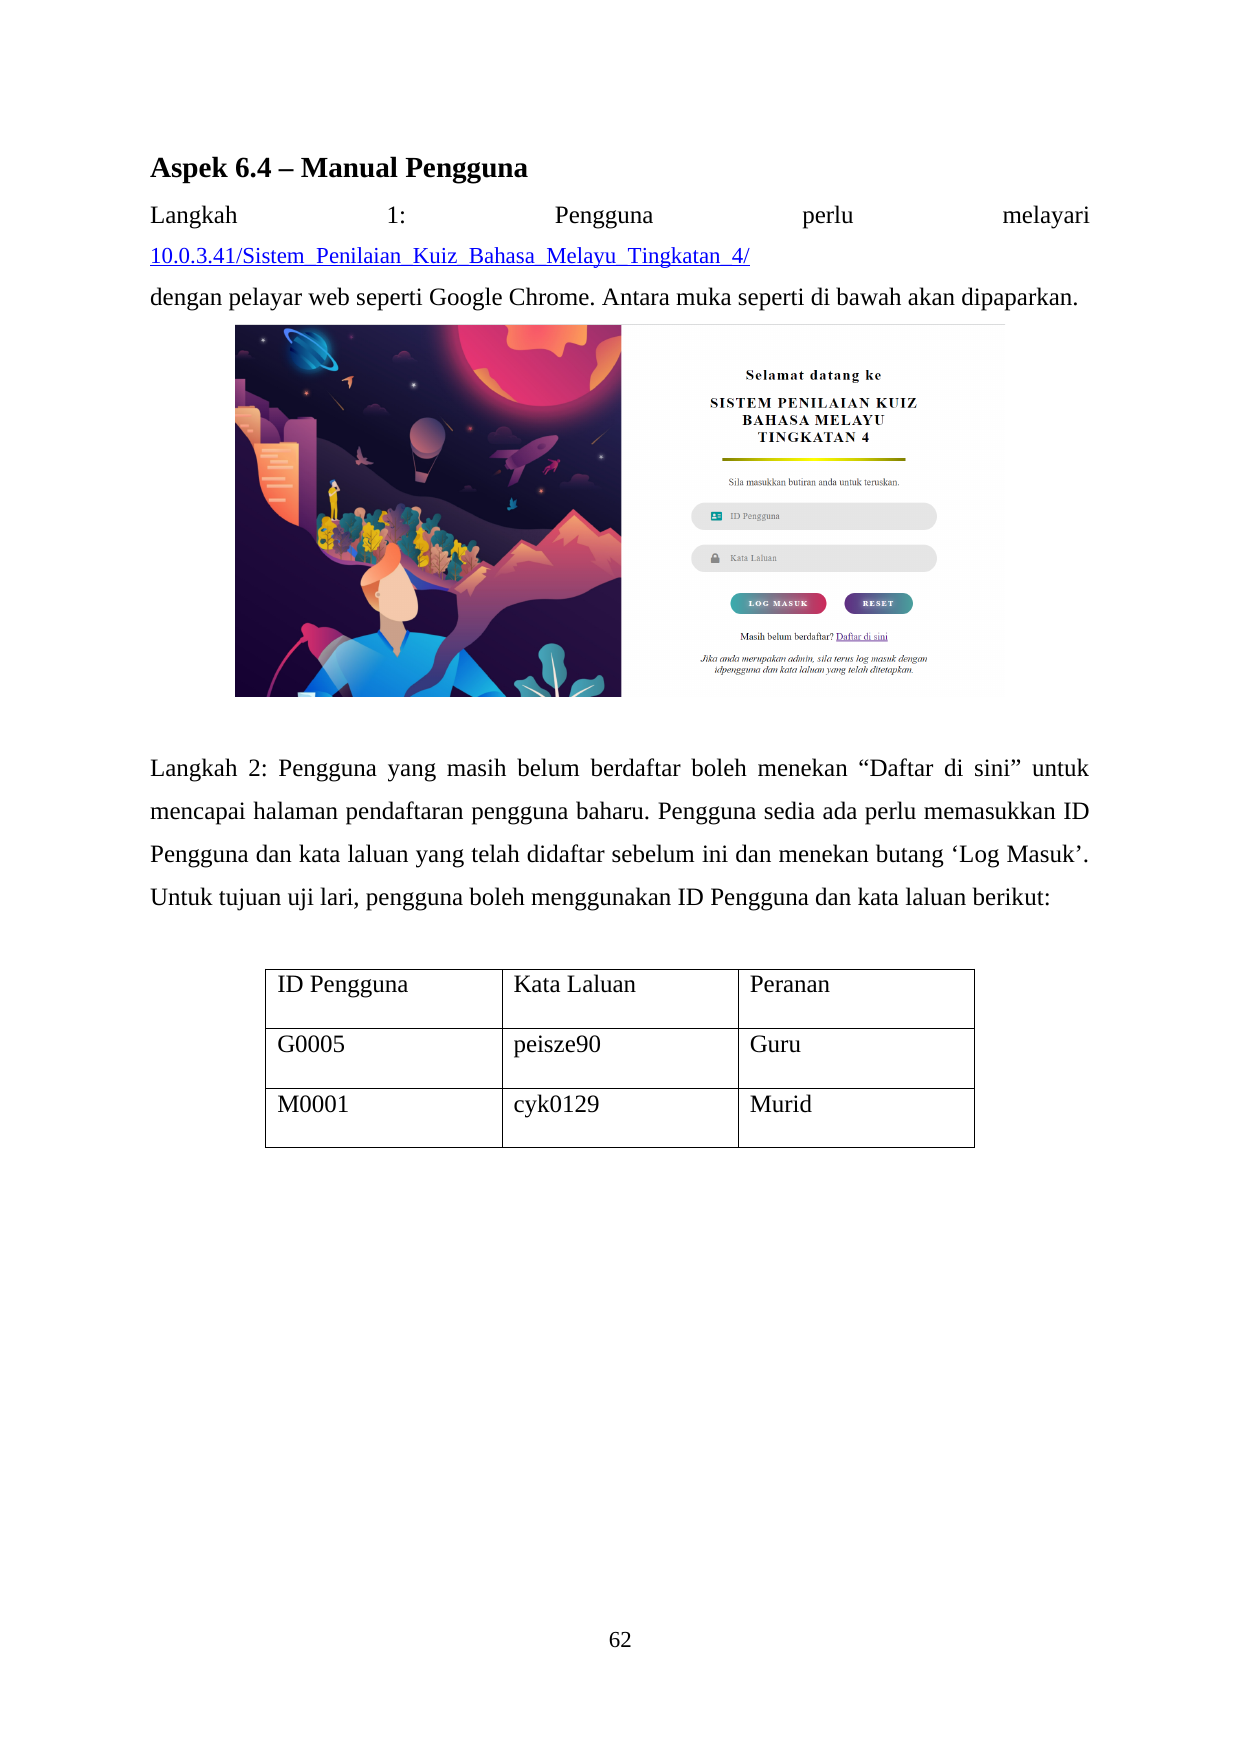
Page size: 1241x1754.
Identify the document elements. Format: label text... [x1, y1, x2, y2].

text Aspek 6.4 – Manual Pengguna [150, 150, 1090, 183]
table_cell cyk0129 [503, 1089, 738, 1147]
table_cell G0005 [266, 1029, 502, 1088]
table_header Peranan [739, 970, 974, 1028]
text Langkah 1: Pengguna perlu melayari 10.0.3.41/Sistem_Penilaian_Kuiz_Bahasa_Melayu_Tingkatan_4/ [150, 200, 1090, 268]
text dengan pelayar web seperti Google Chrome. Antara muka seperti di bawah akan dipaparkan. [150, 282, 1090, 310]
text Langkah 2: Pengguna yang masih belum berdaftar boleh menekan “Daftar di sini” untuk mencapai halaman pendaftaran pengguna baharu. Pengguna sedia ada perlu memasukkan ID Pengguna dan kata laluan yang telah didaftar sebelum ini dan menekan butang ‘Log Masuk’. Untuk tujuan uji lari, pengguna boleh menggunakan ID Pengguna dan kata laluan berikut: [150, 753, 1090, 911]
table_cell M0001 [266, 1089, 502, 1147]
table_cell Guru [739, 1029, 974, 1088]
picture [235, 324, 1005, 697]
table_cell peisze90 [503, 1029, 738, 1088]
table_header Kata Laluan [503, 970, 738, 1028]
table_cell Murid [739, 1089, 974, 1147]
table_header ID Pengguna [266, 970, 502, 1028]
